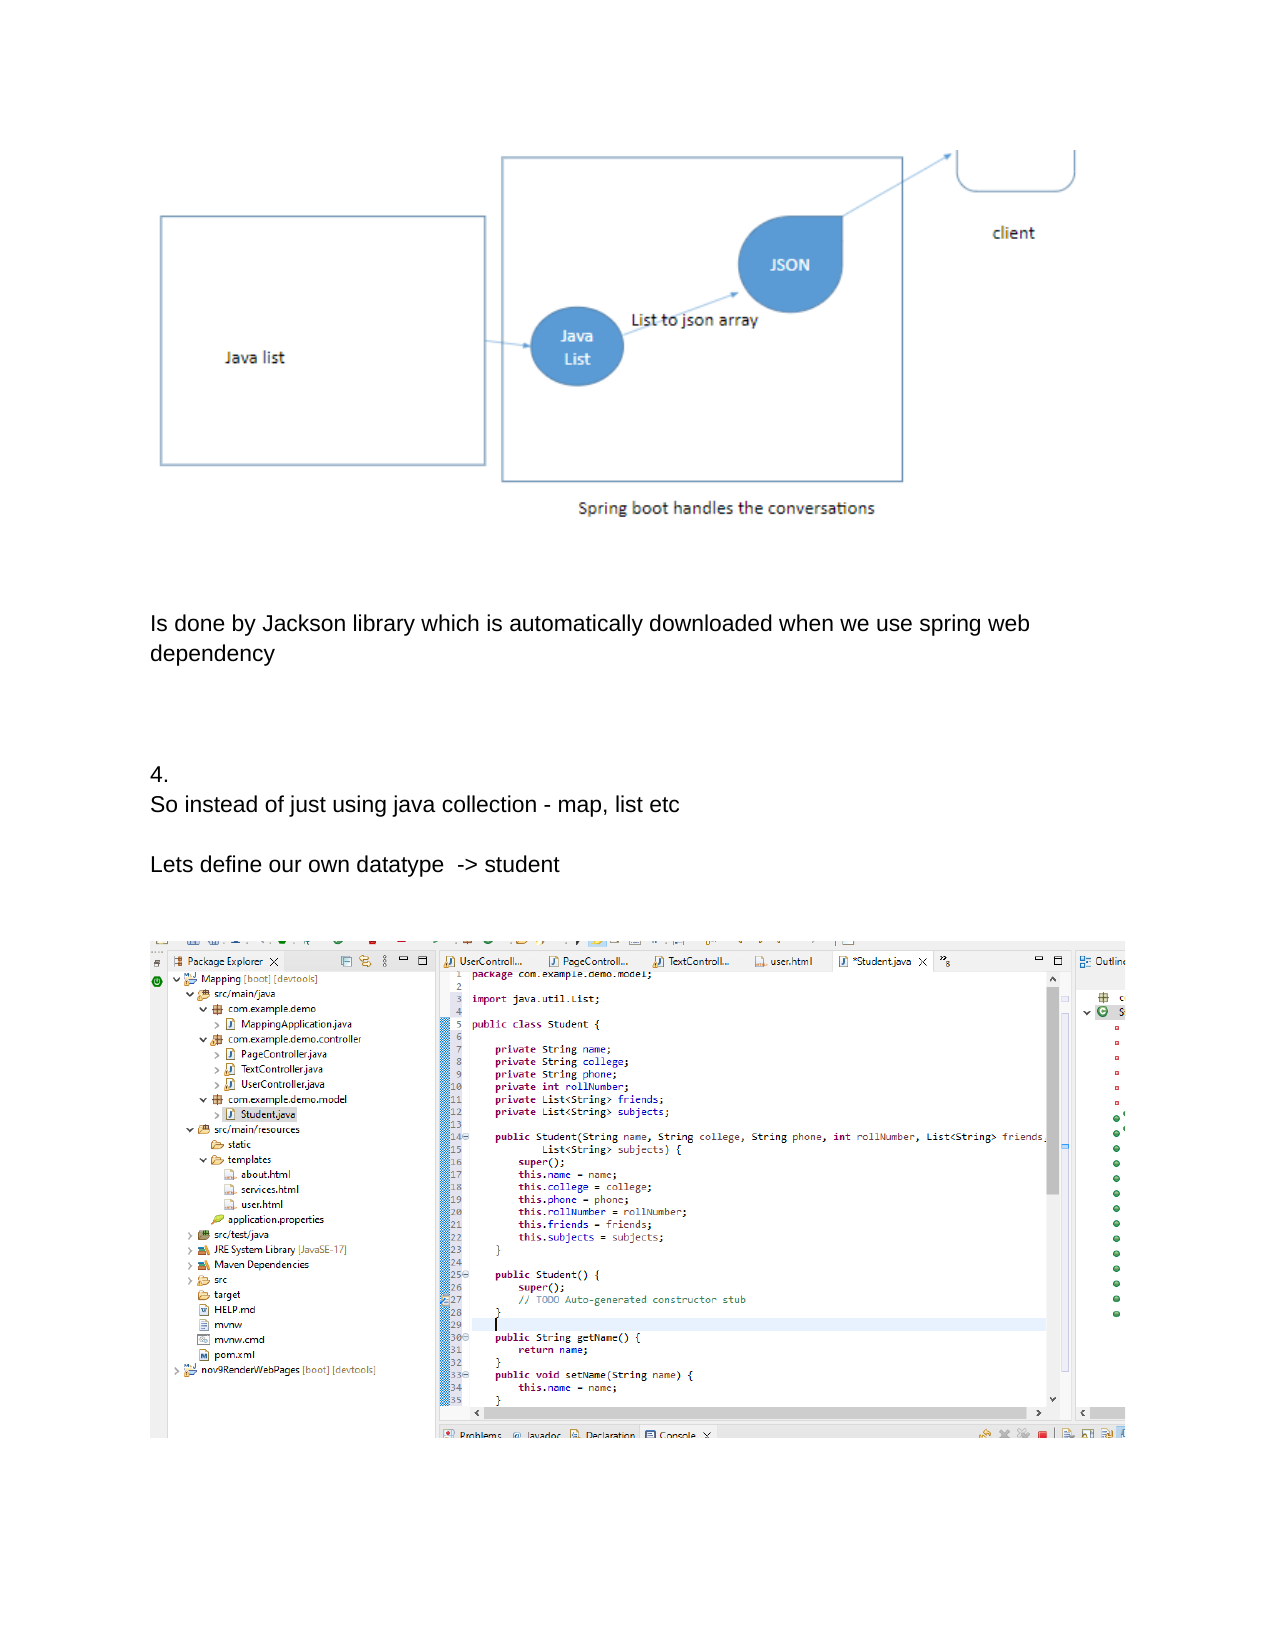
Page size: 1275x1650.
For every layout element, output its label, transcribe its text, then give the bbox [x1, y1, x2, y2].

text So instead of just using java collection - map, list etc [150, 791, 1125, 817]
text Lets define our own datatype -> student [150, 851, 1125, 878]
picture [150, 150, 1125, 546]
text Is done by Jackson library which is automatically downloaded when we use spring web dependency [150, 609, 1125, 666]
text 4. [150, 761, 1125, 787]
picture [150, 941, 1125, 1438]
